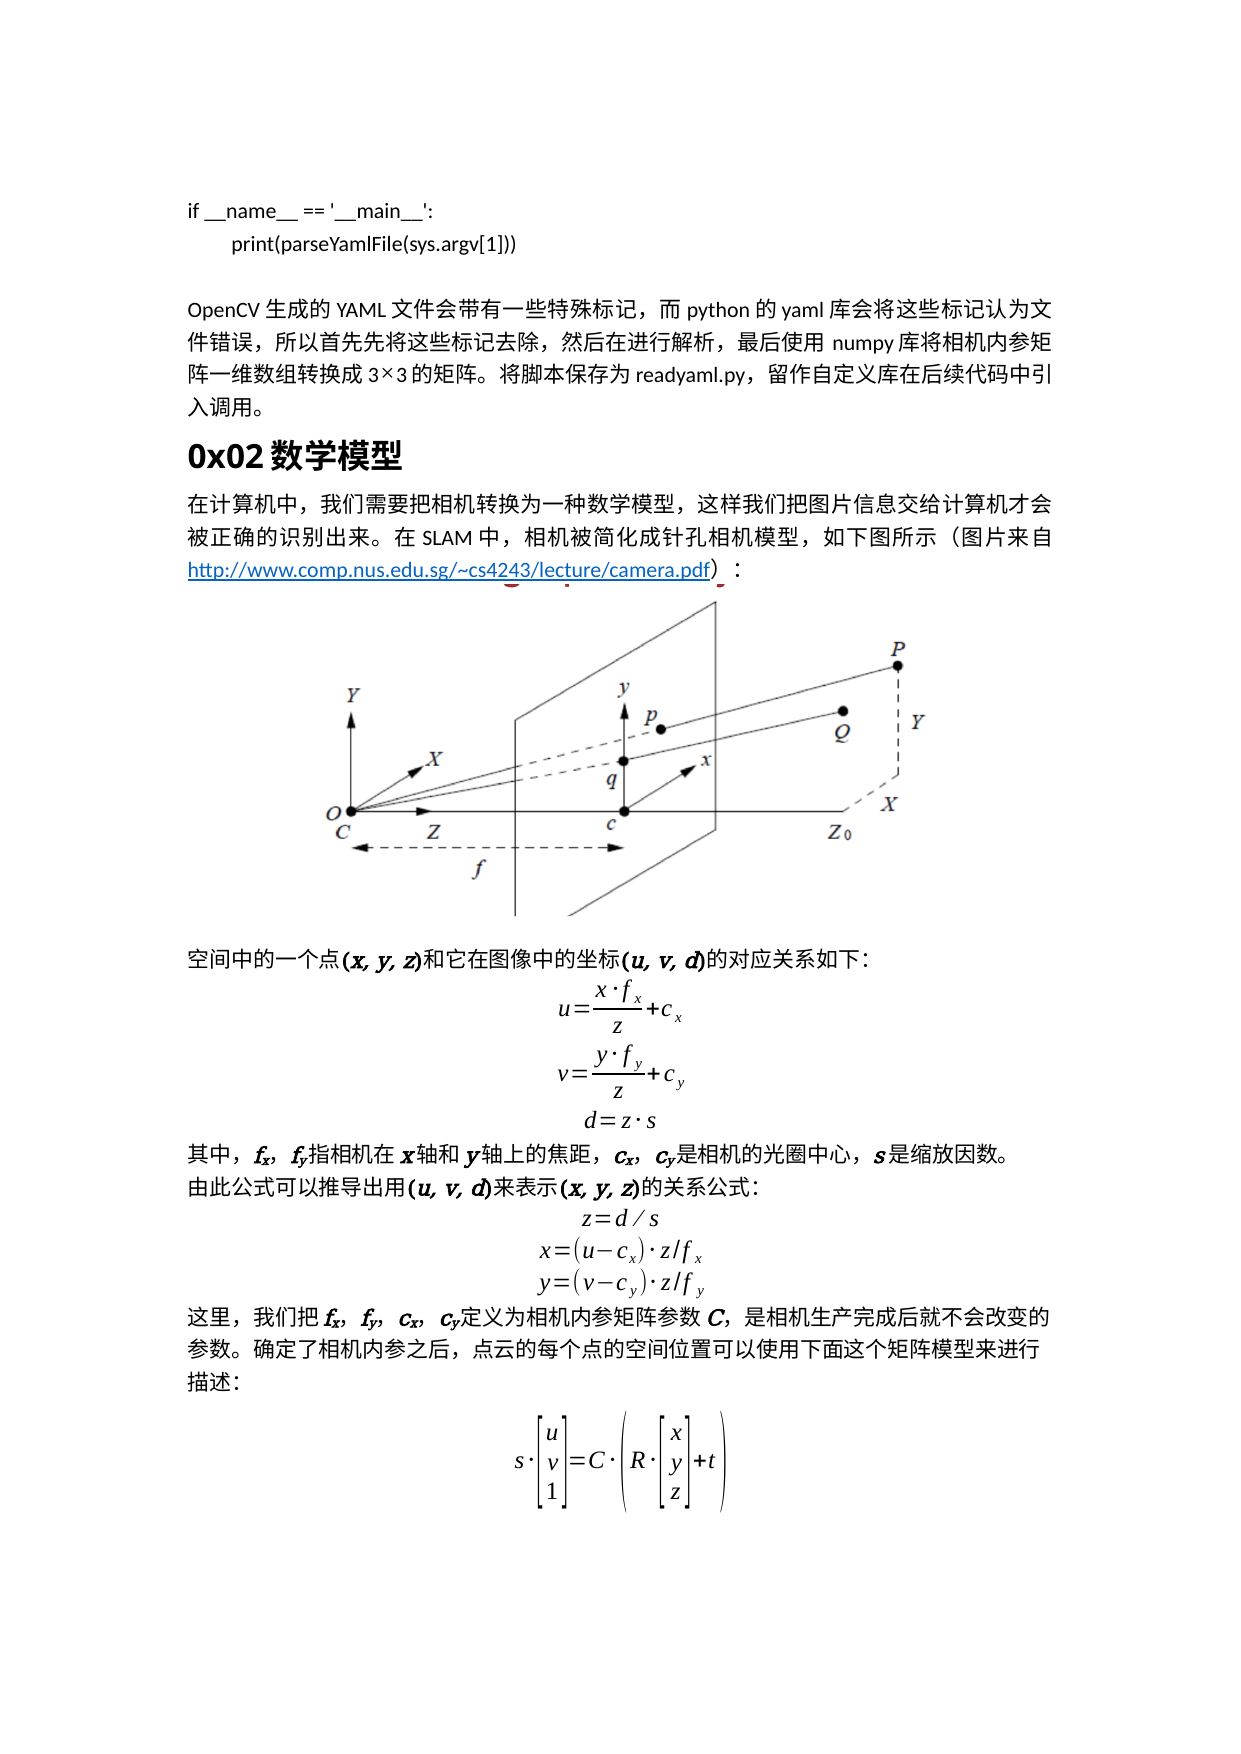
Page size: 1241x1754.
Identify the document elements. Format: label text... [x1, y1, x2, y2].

text OpenCV生成的YAML文件会带有一些特殊标记，而python的yaml库会将这些标记认为文件错误，所以首先先将这些标记去除，然后在进行解析，最后使用numpy库将相机内参矩阵一维数组转换成33的矩阵。将脚本保存为readyaml.py，留作自定义库在后续代码中引入调用。 [187, 292, 1053, 422]
text 其中，fx，fy指相机在x轴和y轴上的焦距，cx，cy是相机的光圈中心，s是缩放因数。 [187, 1137, 1053, 1169]
picture [306, 584, 934, 922]
text if __name__ == '__main__': [187, 194, 1053, 227]
text 这里，我们把fx，fy，cx，cy定义为相机内参矩阵参数C，是相机生产完成后就不会改变的参数。确定了相机内参之后，点云的每个点的空间位置可以使用下面这个矩阵模型来进行描述： [187, 1299, 1053, 1397]
text 0x02数学模型 [187, 422, 1053, 487]
text 在计算机中，我们需要把相机转换为一种数学模型，这样我们把图片信息交给计算机才会被正确的识别出来。在SLAM中，相机被简化成针孔相机模型，如下图所示（图片来自http://www.comp.nus.edu.sg/~cs4243/lecture/camera.pdf）： [187, 487, 1053, 584]
text print(parseYamlFile(sys.argv[1])) [187, 227, 1053, 259]
text 空间中的一个点(x, y, z)和它在图像中的坐标(u, v, d)的对应关系如下： [187, 942, 1053, 974]
text 由此公式可以推导出用(u, v, d)来表示(x, y, z)的关系公式： [187, 1169, 1053, 1202]
